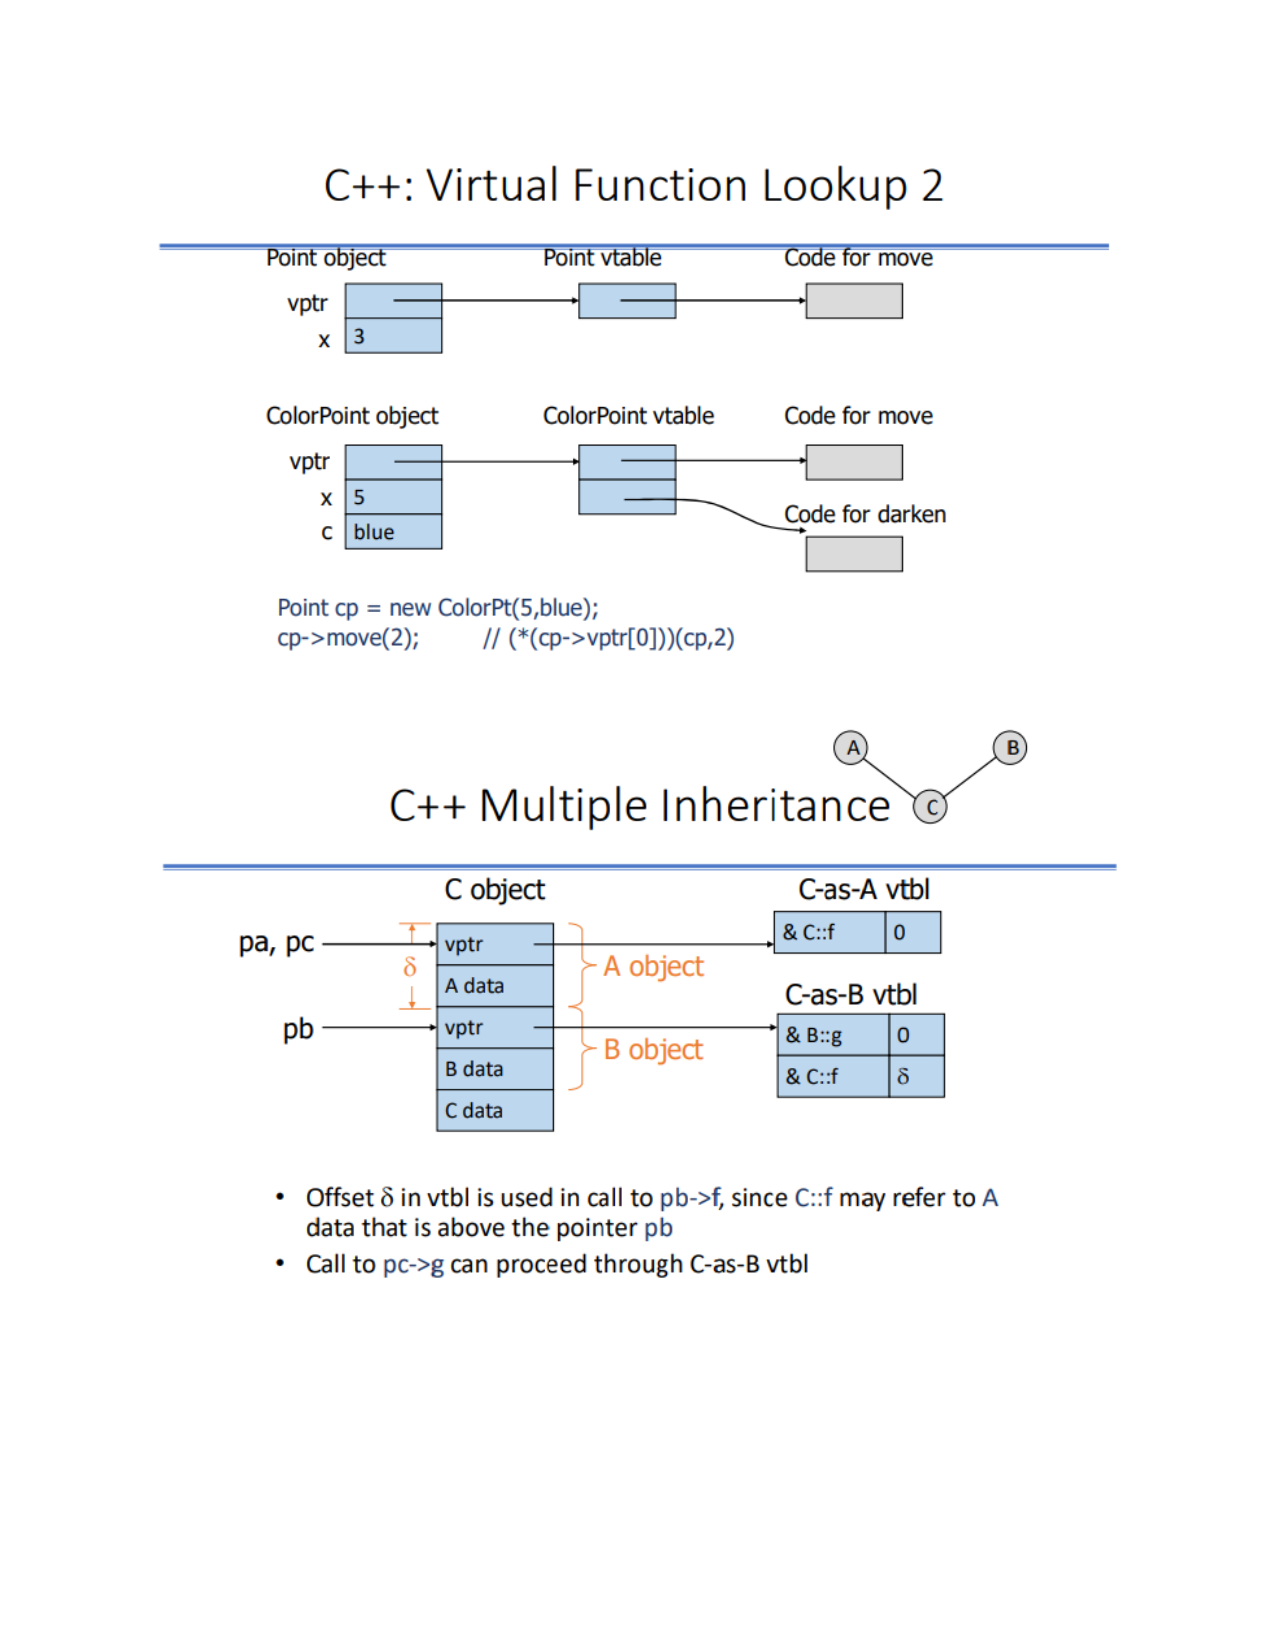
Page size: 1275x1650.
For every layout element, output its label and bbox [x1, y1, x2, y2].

picture [150, 721, 1125, 1283]
picture [150, 150, 1125, 656]
